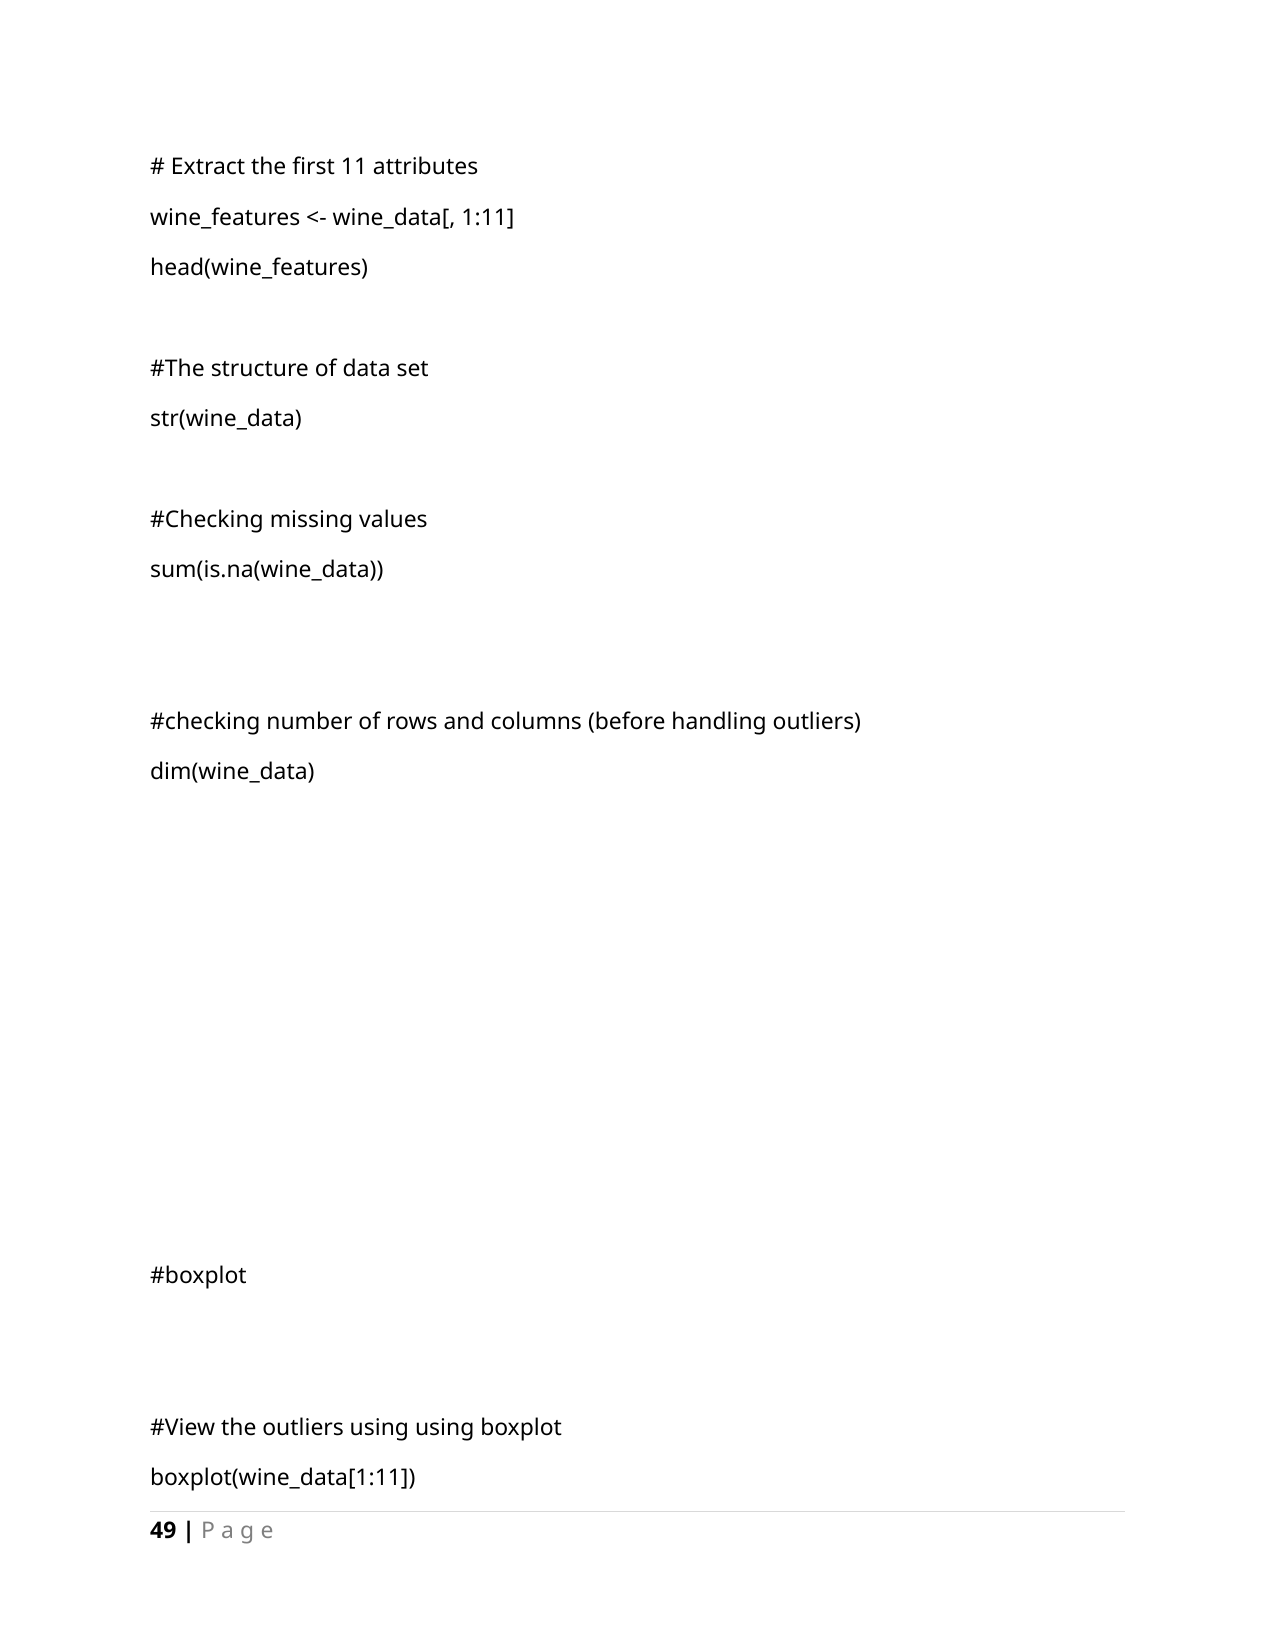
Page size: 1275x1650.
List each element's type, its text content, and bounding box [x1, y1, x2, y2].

text #checking number of rows and columns (before handling outliers) [150, 704, 1125, 736]
text #The structure of data set [150, 352, 1125, 383]
text boxplot(wine_data[1:11]) [150, 1461, 1125, 1492]
text head(wine_features) [150, 251, 1125, 282]
text wine_features <- wine_data[, 1:11] [150, 200, 1125, 232]
text #Checking missing values [150, 503, 1125, 534]
text #boxplot [150, 1259, 1125, 1290]
text str(wine_data) [150, 402, 1125, 433]
text sum(is.na(wine_data)) [150, 553, 1125, 584]
text # Extract the first 11 attributes [150, 150, 1125, 181]
text dim(wine_data) [150, 755, 1125, 786]
text #View the outliers using using boxplot [150, 1410, 1125, 1442]
